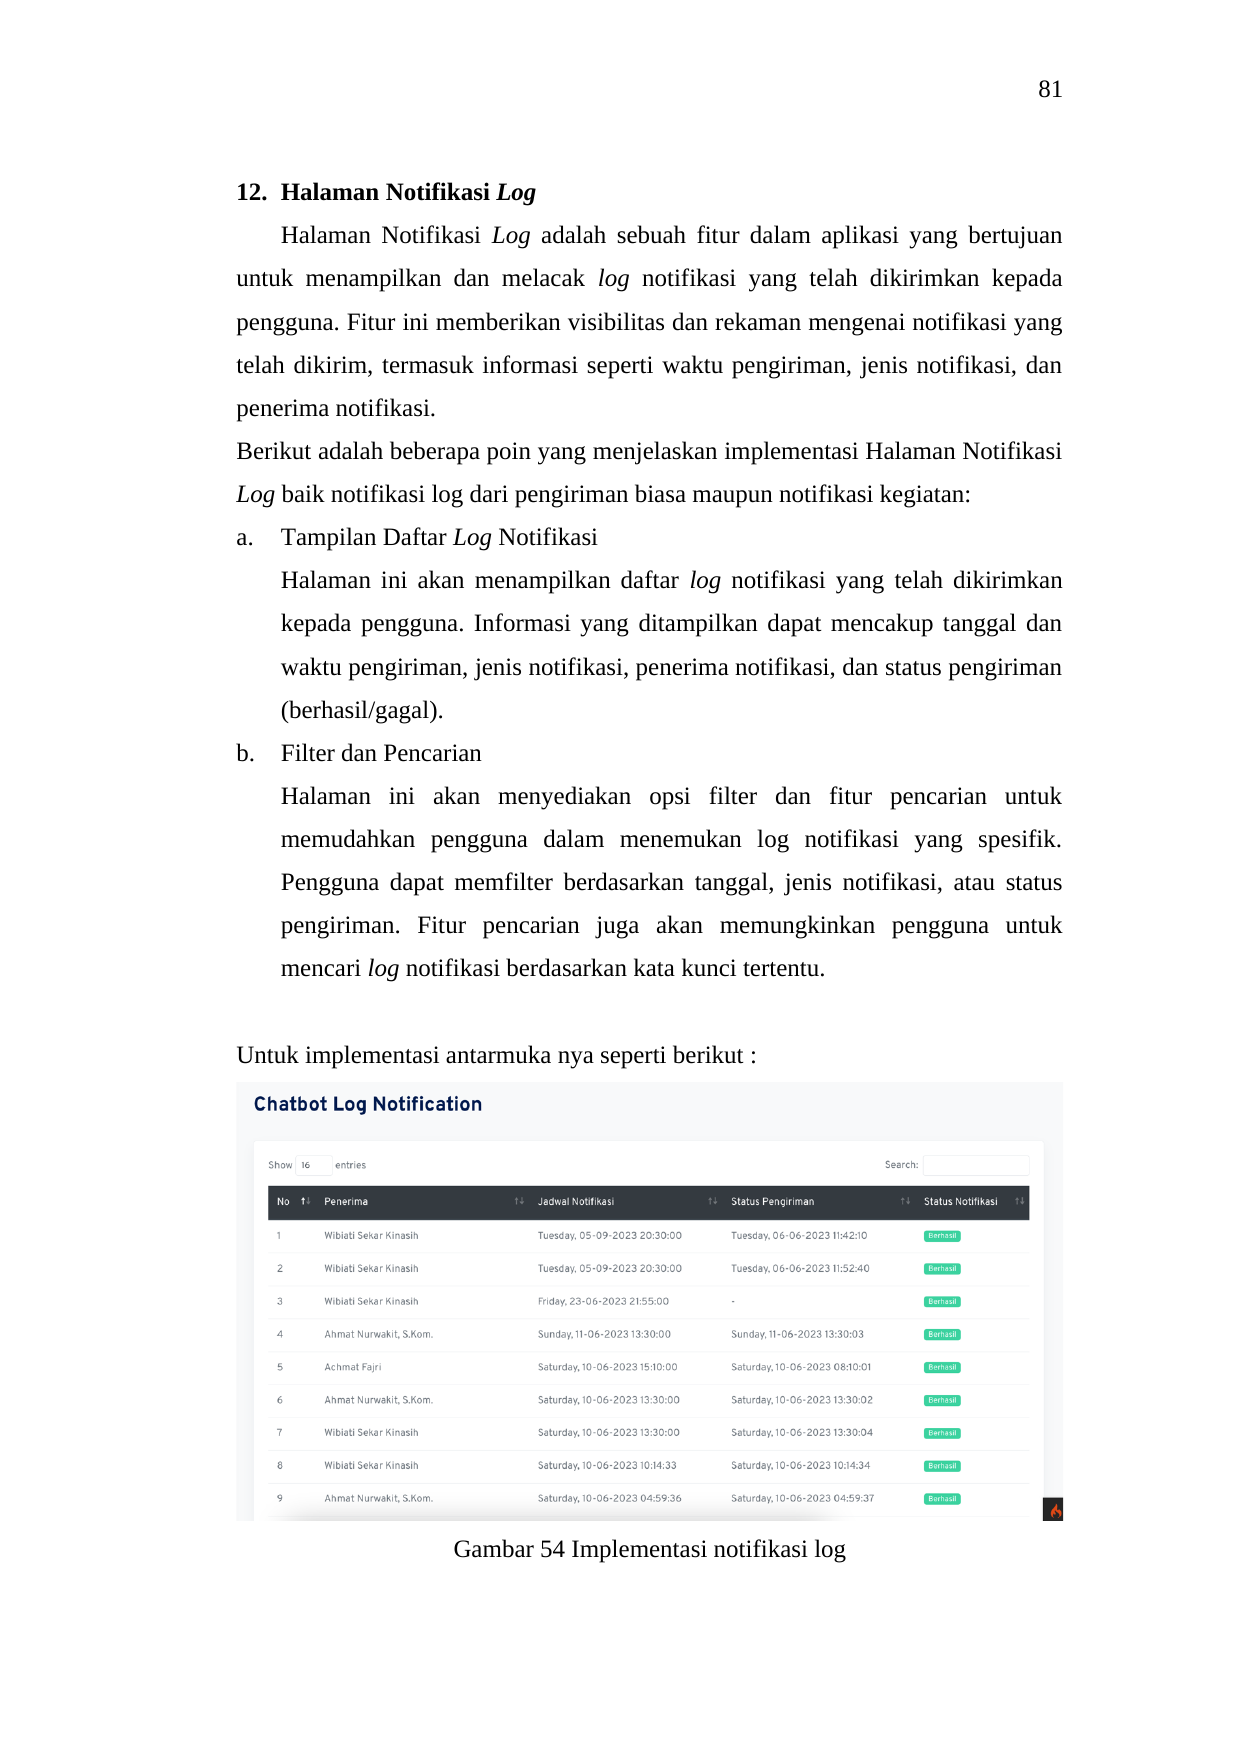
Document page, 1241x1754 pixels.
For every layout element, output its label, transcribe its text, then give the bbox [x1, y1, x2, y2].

picture [236, 1082, 1064, 1521]
text Halaman Notifikasi Log adalah sebuah fitur dalam aplikasi yang bertujuan untuk menampilkan dan melacak log notifikasi yang telah dikirimkan kepada pengguna. Fitur ini memberikan visibilitas dan rekaman mengenai notifikasi yang telah dikirim, termasuk informasi seperti waktu pengiriman, jenis notifikasi, dan penerima notifikasi. [236, 220, 1063, 422]
text Untuk implementasi antarmuka nya seperti berikut : [236, 1040, 1063, 1068]
list Halaman Notifikasi Log [236, 177, 1063, 206]
text Gambar 54 Implementasi notifikasi log [236, 1534, 1063, 1563]
list Halaman ini akan menyediakan opsi filter dan fitur pencarian untuk memudahkan pengguna dalam menemukan log notifikasi yang spesifik. Pengguna dapat memfilter berdasarkan tanggal, jenis notifikasi, atau status pengiriman. Fitur pencarian juga akan memungkinkan pengguna untuk mencari log notifikasi berdasarkan kata kunci tertentu. [281, 781, 1063, 982]
text Berikut adalah beberapa poin yang menjelaskan implementasi Halaman Notifikasi Log baik notifikasi log dari pengiriman biasa maupun notifikasi kegiatan: [236, 436, 1063, 508]
list Filter dan Pencarian [236, 738, 1063, 767]
list Tampilan Daftar Log Notifikasi [236, 522, 1063, 551]
list Halaman ini akan menampilkan daftar log notifikasi yang telah dikirimkan kepada pengguna. Informasi yang ditampilkan dapat mencakup tanggal dan waktu pengiriman, jenis notifikasi, penerima notifikasi, dan status pengiriman (berhasil/gagal). [281, 565, 1063, 723]
